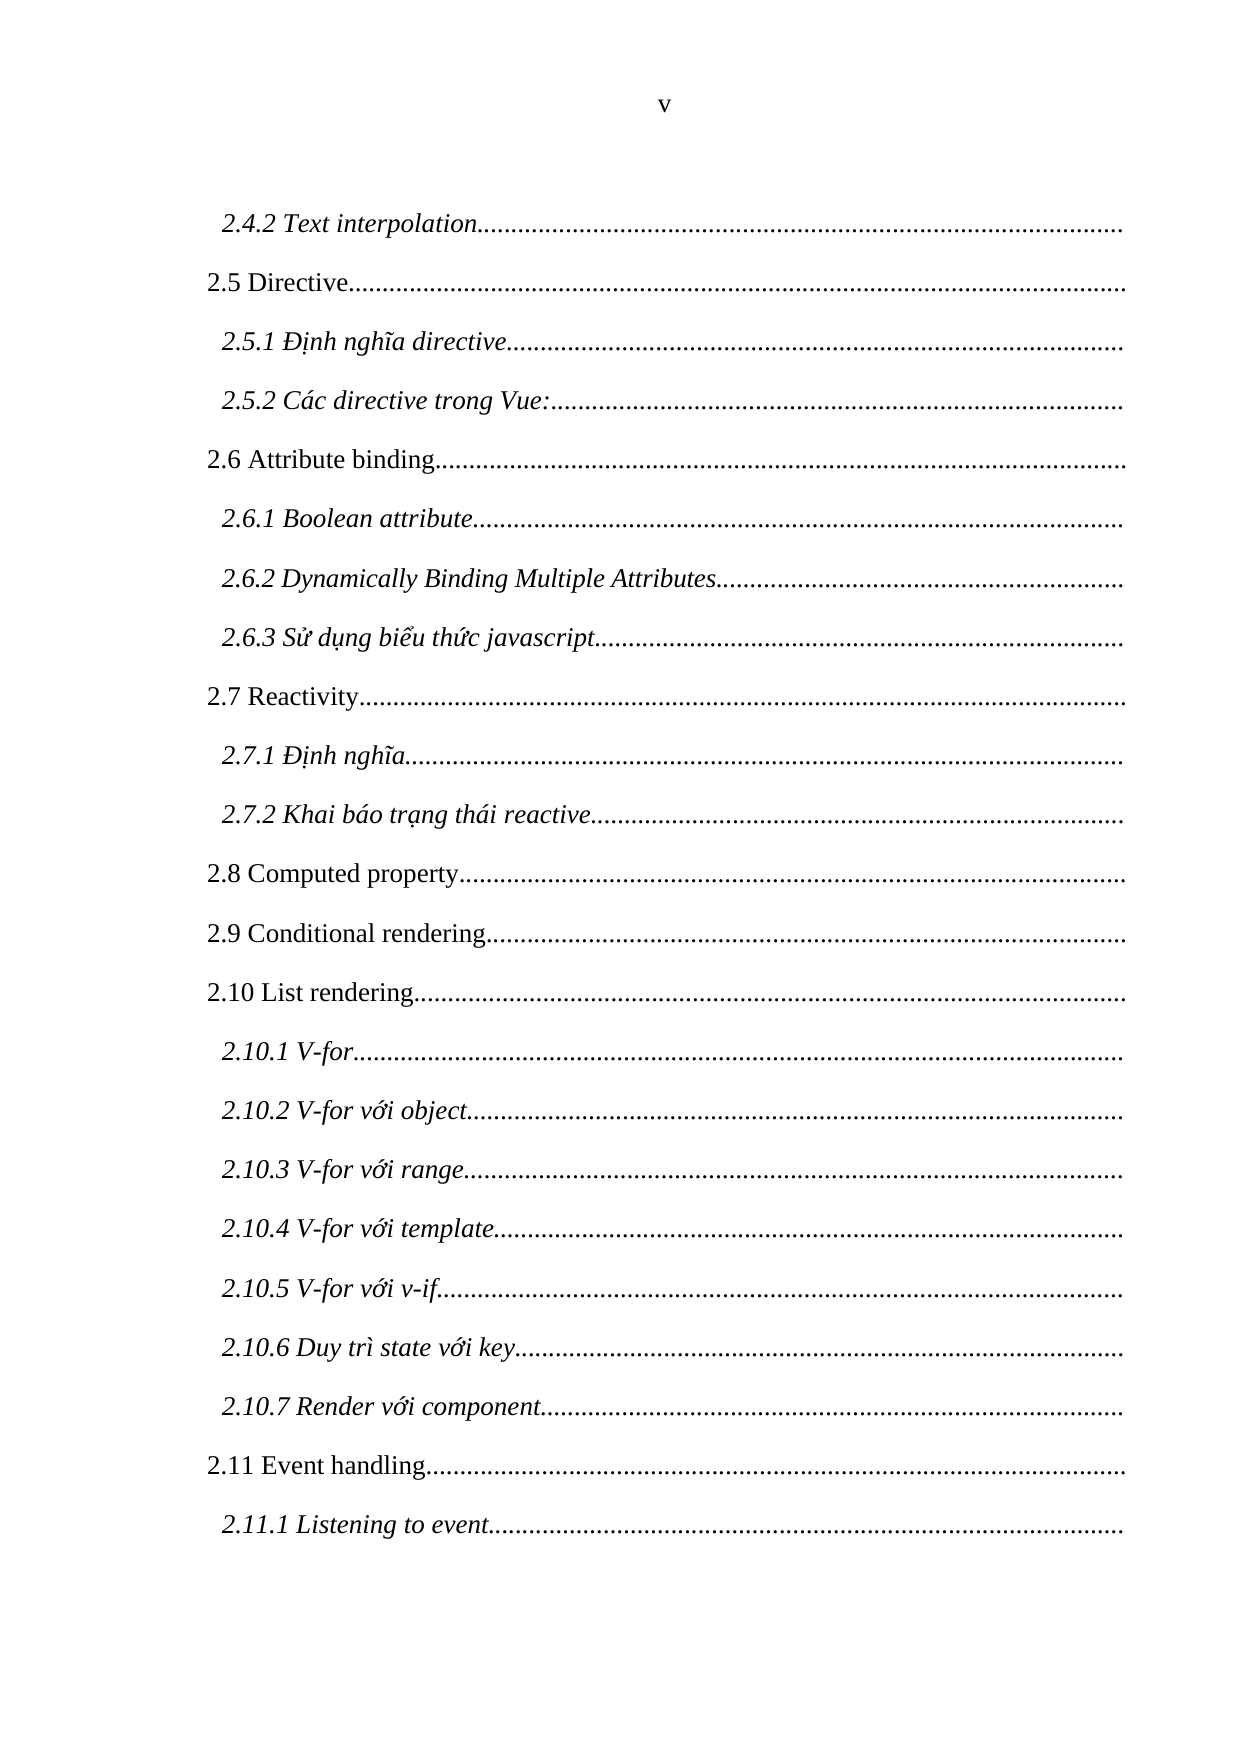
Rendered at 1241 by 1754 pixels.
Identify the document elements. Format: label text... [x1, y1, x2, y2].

text 2.9 Conditional rendering 20 [207, 917, 1122, 948]
text 2.10 List rendering 22 [207, 976, 1122, 1007]
text 2.10.6 Duy trì state với key 25 [222, 1331, 1122, 1362]
text 2.5 Directive 14 [207, 266, 1122, 297]
text 2.10.2 V-for với object 23 [222, 1094, 1122, 1125]
text 2.10.4 V-for với template 24 [222, 1213, 1122, 1244]
text 2.6.2 Dynamically Binding Multiple Attributes 16 [222, 562, 1122, 593]
text 2.5.1 Định nghĩa directive 14 [222, 325, 1122, 356]
text 2.10.7 Render với component 26 [222, 1390, 1122, 1421]
text 2.10.5 V-for với v-if 25 [222, 1272, 1122, 1303]
text 2.8 Computed property 18 [207, 858, 1122, 889]
text 2.11.1 Listening to event 26 [222, 1508, 1122, 1539]
text 2.7.1 Định nghĩa 17 [222, 739, 1122, 770]
text 2.6 Attribute binding 15 [207, 443, 1122, 474]
text 2.11 Event handling 26 [207, 1449, 1122, 1480]
text 2.7 Reactivity 17 [207, 680, 1122, 711]
text 2.4.2 Text interpolation 14 [222, 207, 1122, 238]
text 2.7.2 Khai báo trạng thái reactive 17 [222, 798, 1122, 829]
text 2.10.3 V-for với range 24 [222, 1153, 1122, 1184]
text 2.5.2 Các directive trong Vue: 15 [222, 384, 1122, 415]
text 2.10.1 V-for 22 [222, 1035, 1122, 1066]
text 2.6.1 Boolean attribute 15 [222, 503, 1122, 534]
text 2.6.3 Sử dụng biểu thức javascript 16 [222, 621, 1122, 652]
